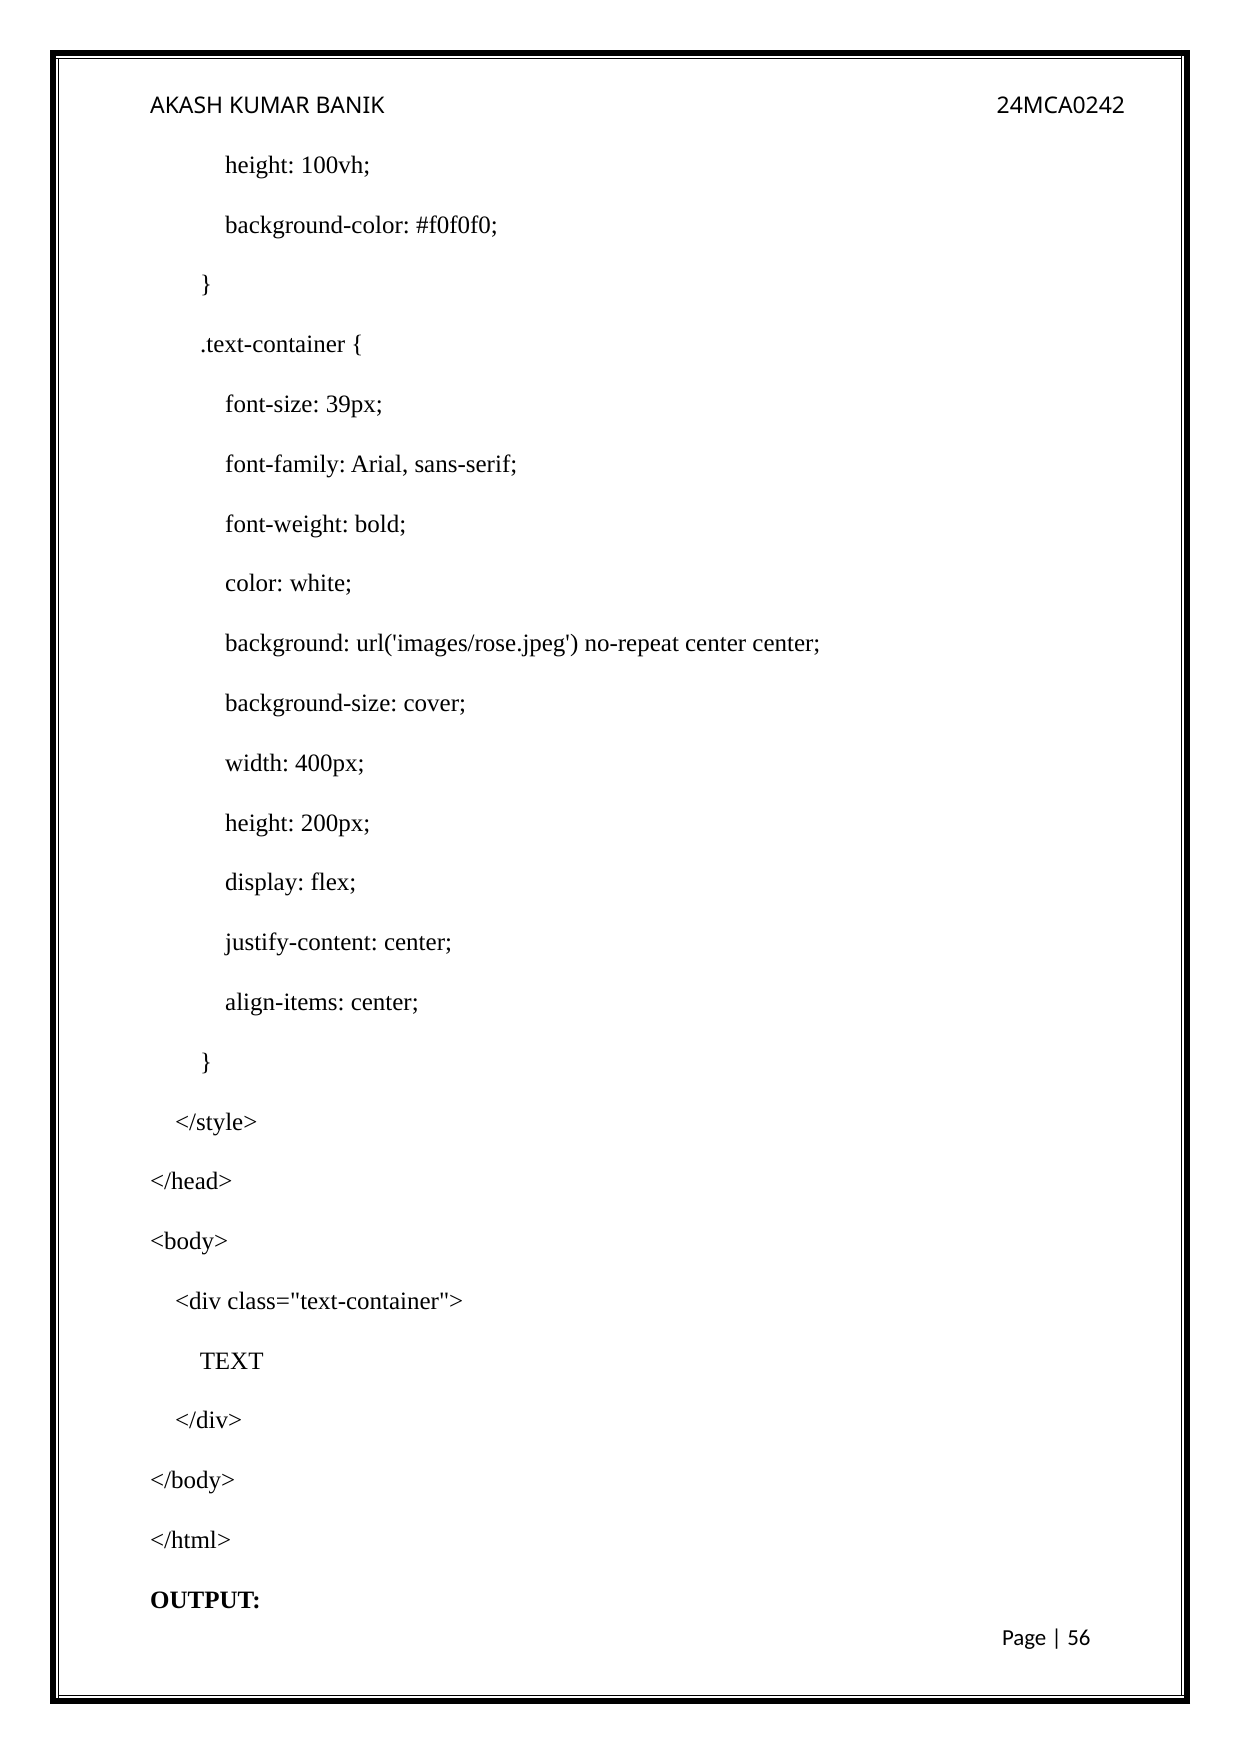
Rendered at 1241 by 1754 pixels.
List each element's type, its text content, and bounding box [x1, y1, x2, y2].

text </div> [150, 1406, 1090, 1434]
text justify-content: center; [150, 927, 1090, 956]
text </head> [150, 1166, 1090, 1195]
text font-size: 39px; [150, 389, 1090, 418]
text } [150, 1047, 1090, 1076]
text align-items: center; [150, 987, 1090, 1016]
text <div class="text-container"> [150, 1286, 1090, 1315]
text <body> [150, 1226, 1090, 1255]
text </html> [150, 1525, 1090, 1554]
text font-family: Arial, sans-serif; [150, 449, 1090, 478]
text background-size: cover; [150, 688, 1090, 717]
text display: flex; [150, 867, 1090, 896]
text height: 100vh; [150, 150, 1090, 179]
text .text-container { [150, 329, 1090, 358]
text </style> [150, 1107, 1090, 1135]
text height: 200px; [150, 808, 1090, 836]
text } [150, 269, 1090, 298]
text TEXT [150, 1346, 1090, 1374]
text </body> [150, 1465, 1090, 1494]
text background: url('images/rose.jpeg') no-repeat center center; [150, 628, 1090, 657]
text color: white; [150, 568, 1090, 597]
text OUTPUT: [150, 1585, 1090, 1614]
text font-weight: bold; [150, 509, 1090, 537]
text background-color: #f0f0f0; [150, 210, 1090, 238]
text width: 400px; [150, 748, 1090, 777]
